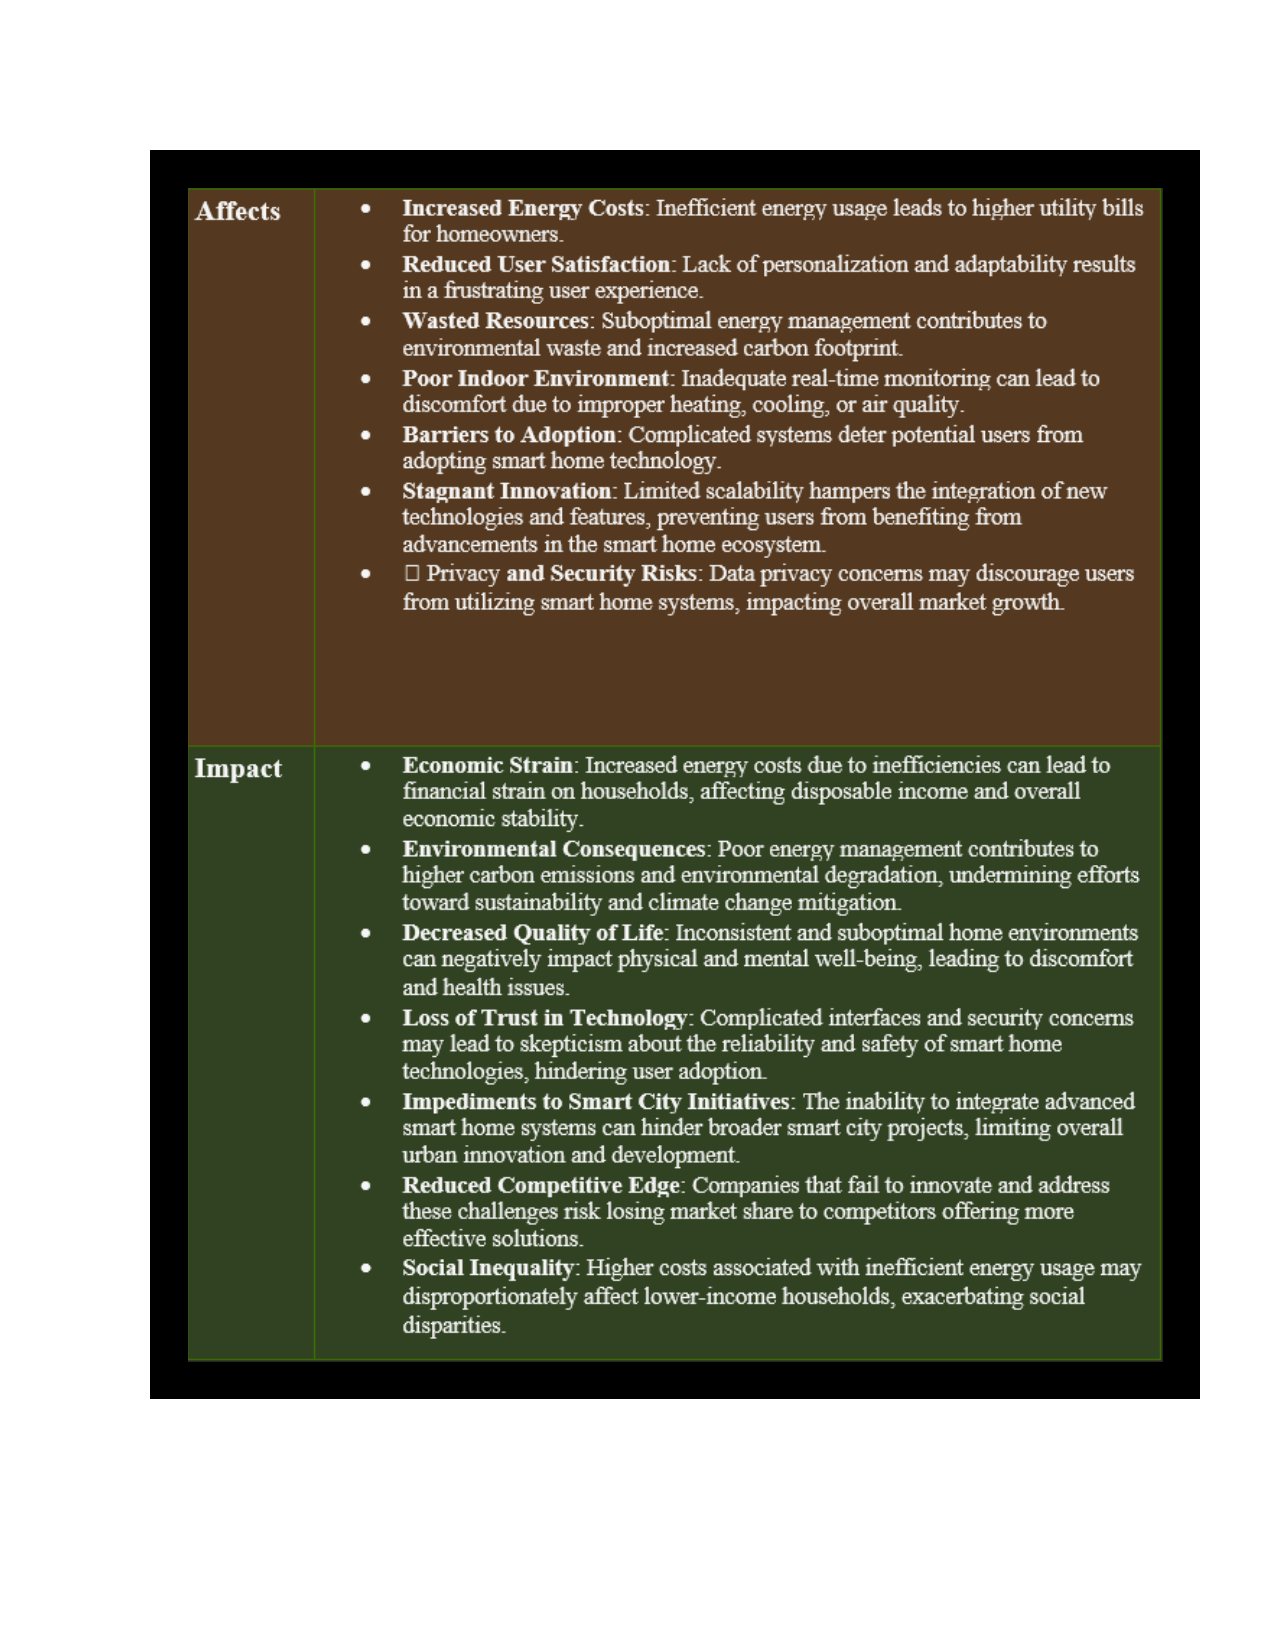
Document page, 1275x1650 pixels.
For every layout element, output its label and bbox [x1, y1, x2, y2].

picture [188, 188, 1163, 1362]
